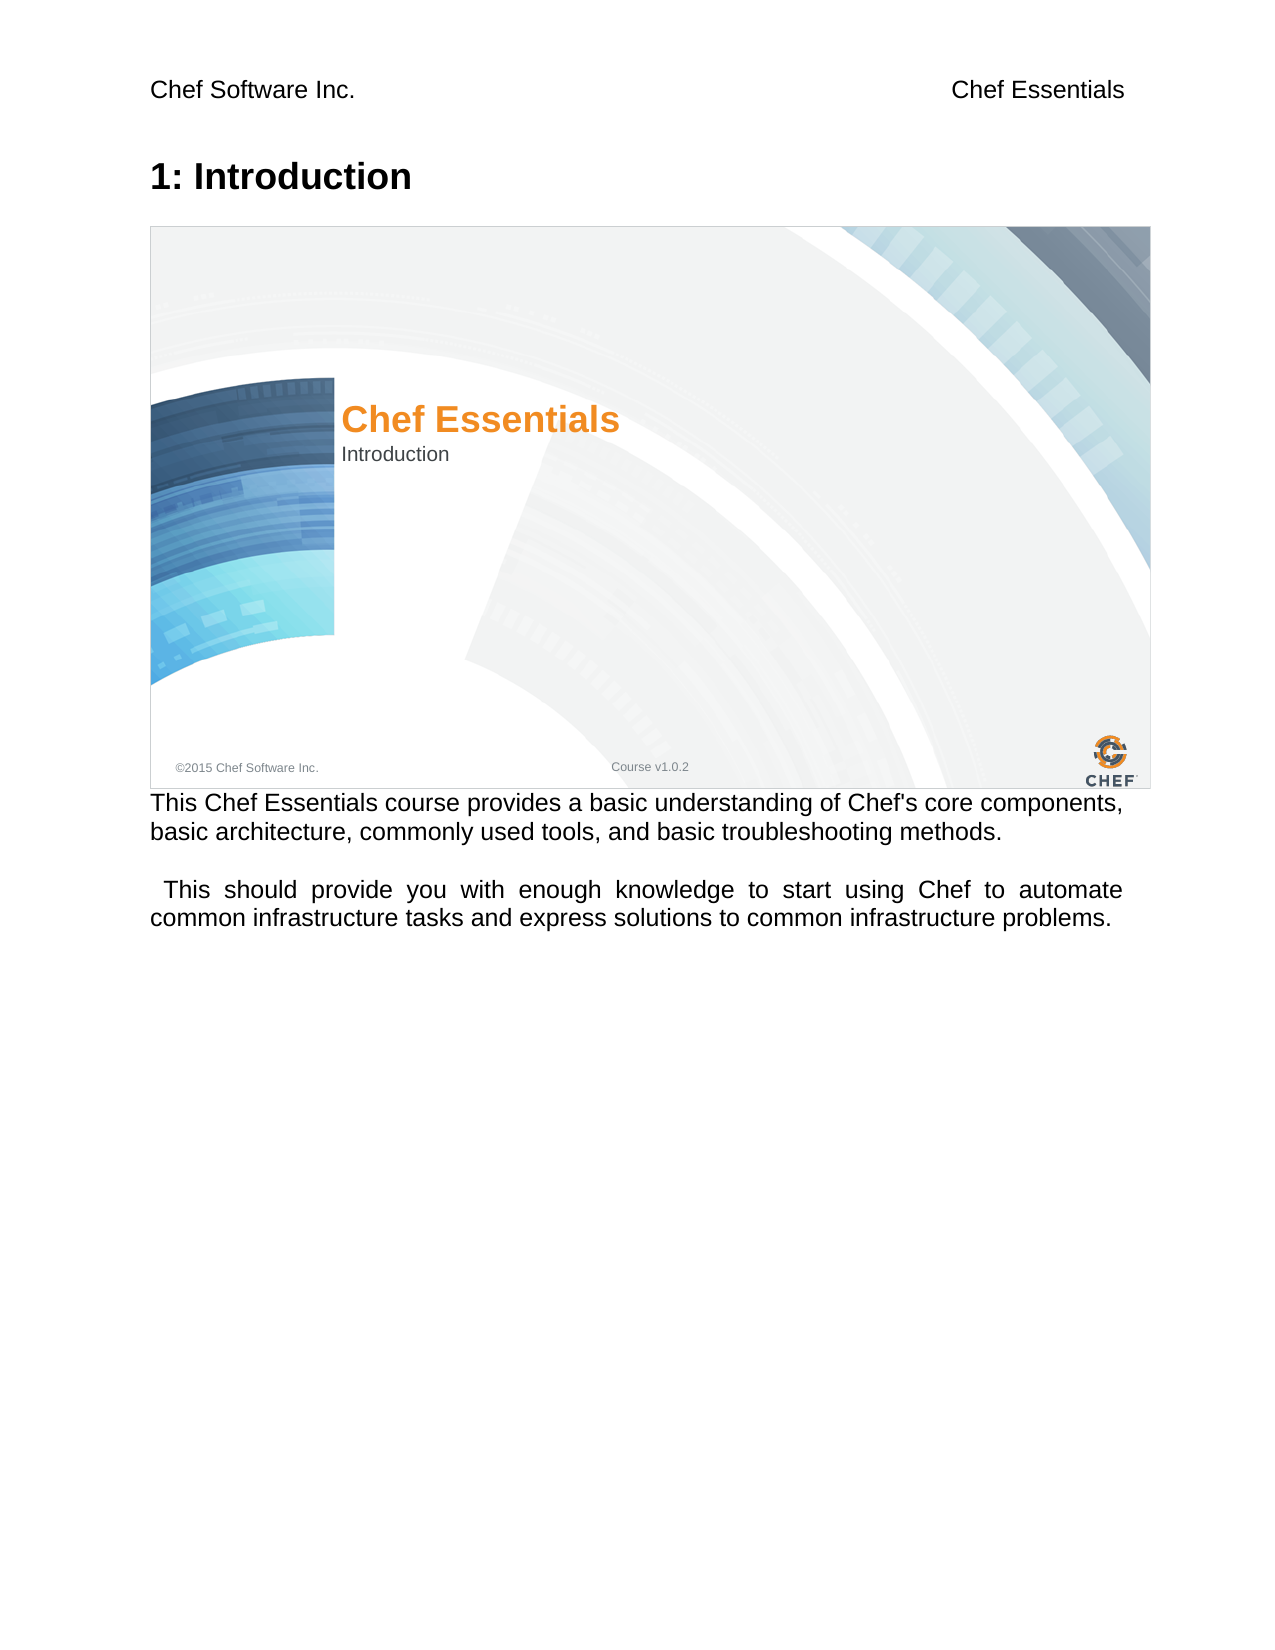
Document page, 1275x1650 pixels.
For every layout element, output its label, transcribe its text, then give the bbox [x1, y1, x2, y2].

subtitle 1: Introduction [150, 154, 1125, 197]
text This should provide you with enough knowledge to start using Chef to automate common infrastructure tasks and express solutions to common infrastructure problems. [150, 874, 1125, 932]
text This Chef Essentials course provides a basic understanding of Chef's core components, basic architecture, commonly used tools, and basic troubleshooting methods. [150, 789, 1125, 846]
